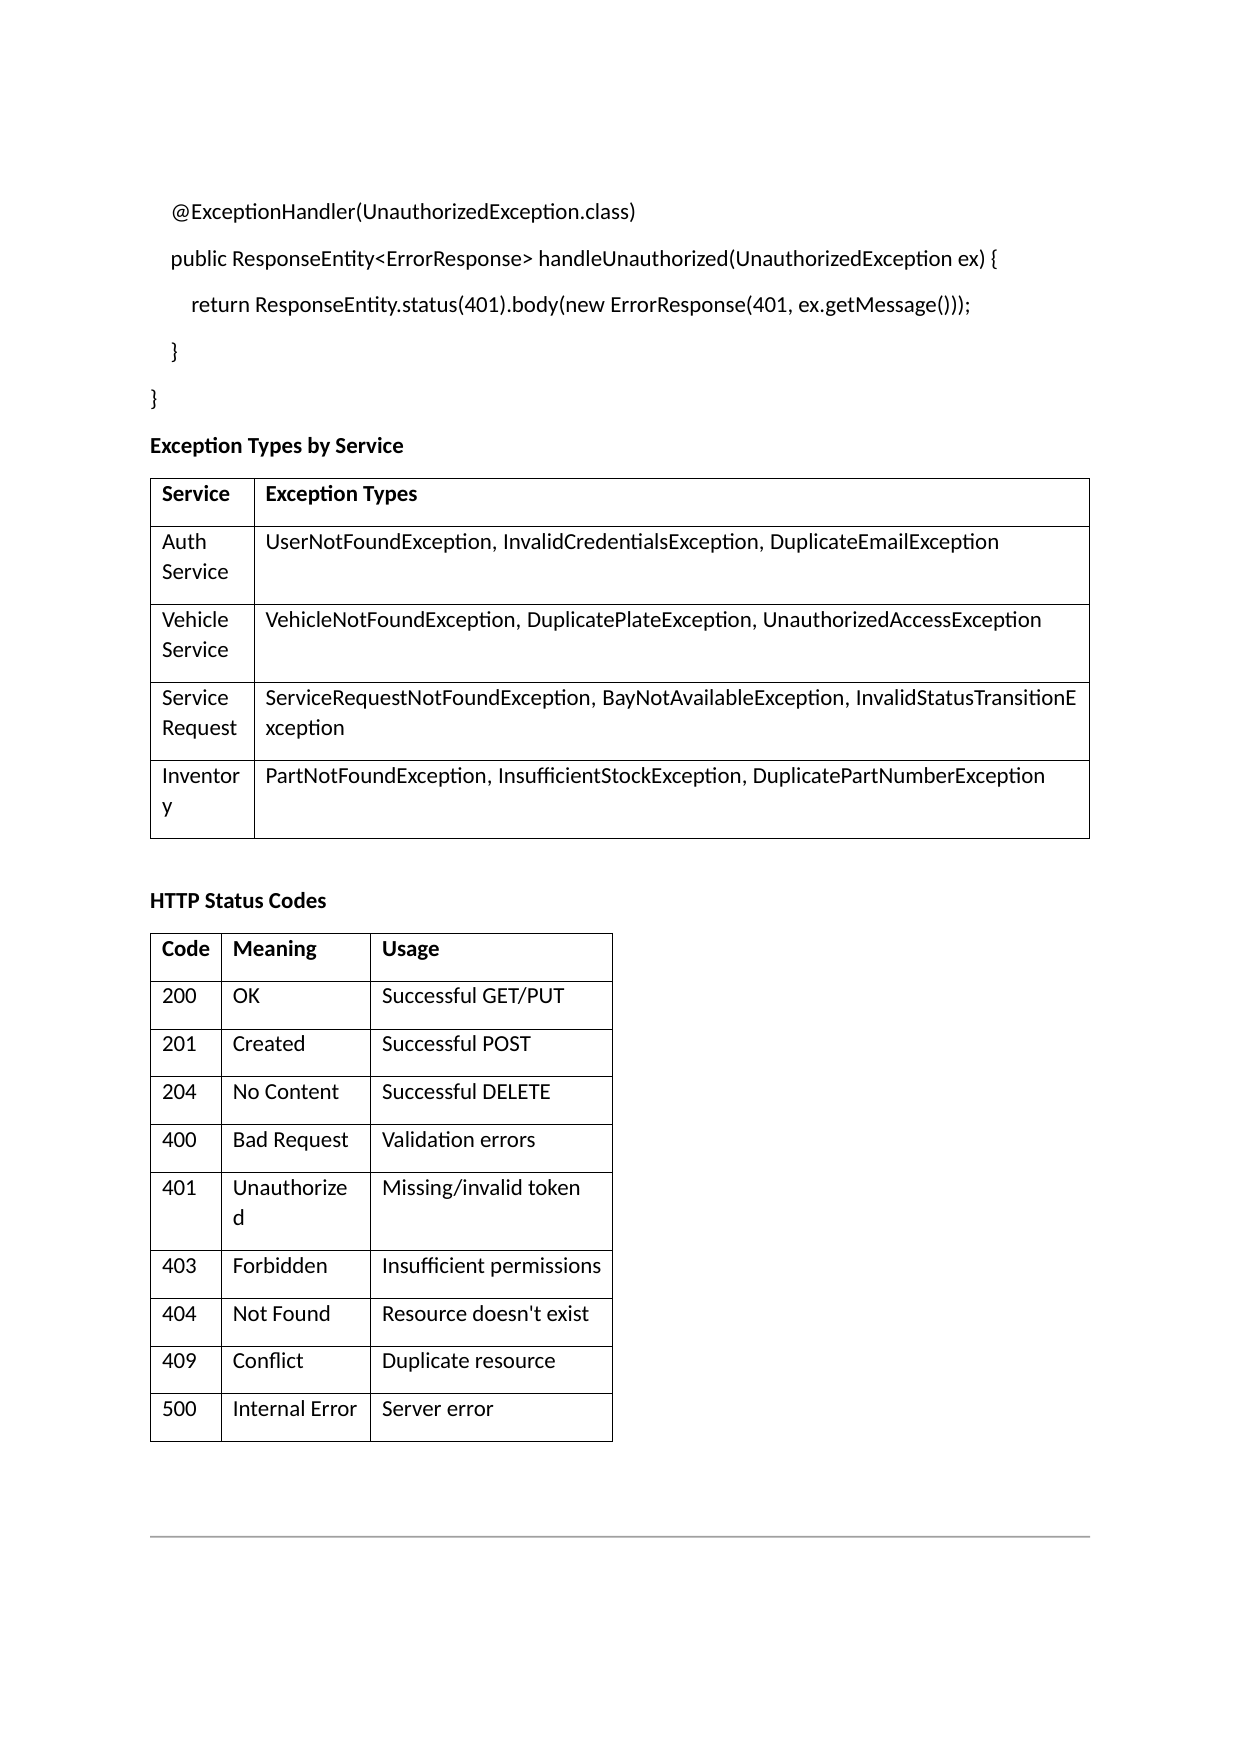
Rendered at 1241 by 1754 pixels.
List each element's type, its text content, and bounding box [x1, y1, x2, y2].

table_cell Bad Request [222, 1125, 370, 1172]
table_cell 201 [151, 1030, 221, 1076]
table_cell UserNotFoundException, InvalidCredentialsException, DuplicateEmailException [255, 527, 1089, 604]
table_cell Duplicate resource [371, 1347, 612, 1393]
table_cell 403 [151, 1251, 221, 1298]
text } [150, 384, 1090, 412]
table_cell No Content [222, 1077, 370, 1124]
table_cell Insufficient permissions [371, 1251, 612, 1298]
table_cell Forbidden [222, 1251, 370, 1298]
text HTTP Status Codes [150, 886, 1090, 914]
table_cell OK [222, 982, 370, 1028]
table_cell ServiceRequestNotFoundException, BayNotAvailableException, InvalidStatusTransitionException [255, 683, 1089, 760]
table_header Usage [371, 934, 612, 981]
table_header Meaning [222, 934, 370, 981]
table_header Exception Types [255, 479, 1089, 526]
text @ExceptionHandler(UnauthorizedException.class) [150, 197, 1090, 225]
table_cell Successful POST [371, 1030, 612, 1076]
table_cell 500 [151, 1394, 221, 1441]
text return ResponseEntity.status(401).body(new ErrorResponse(401, ex.getMessage())); [150, 291, 1090, 319]
table_cell 409 [151, 1347, 221, 1393]
table_cell VehicleNotFoundException, DuplicatePlateException, UnauthorizedAccessException [255, 605, 1089, 682]
table_cell Service Request [151, 683, 254, 760]
table_header Service [151, 479, 254, 526]
table_header Code [151, 934, 221, 981]
table_cell Conflict [222, 1347, 370, 1393]
table_cell Created [222, 1030, 370, 1076]
table_cell 204 [151, 1077, 221, 1124]
table_cell Inventory [151, 761, 254, 838]
table_cell Internal Error [222, 1394, 370, 1441]
table_cell Not Found [222, 1299, 370, 1346]
table_cell Resource doesn't exist [371, 1299, 612, 1346]
text public ResponseEntity<ErrorResponse> handleUnauthorized(UnauthorizedException ex) { [150, 244, 1090, 272]
table_cell Successful DELETE [371, 1077, 612, 1124]
table_cell Vehicle Service [151, 605, 254, 682]
table_cell 401 [151, 1173, 221, 1250]
table_cell Missing/invalid token [371, 1173, 612, 1250]
table_cell Auth Service [151, 527, 254, 604]
text Exception Types by Service [150, 431, 1090, 459]
table_cell Successful GET/PUT [371, 982, 612, 1028]
table_cell 200 [151, 982, 221, 1028]
table_cell 400 [151, 1125, 221, 1172]
text } [150, 337, 1090, 366]
table_cell Validation errors [371, 1125, 612, 1172]
table_cell Unauthorized [222, 1173, 370, 1250]
table_cell 404 [151, 1299, 221, 1346]
table_cell PartNotFoundException, InsufficientStockException, DuplicatePartNumberException [255, 761, 1089, 838]
table_cell Server error [371, 1394, 612, 1441]
